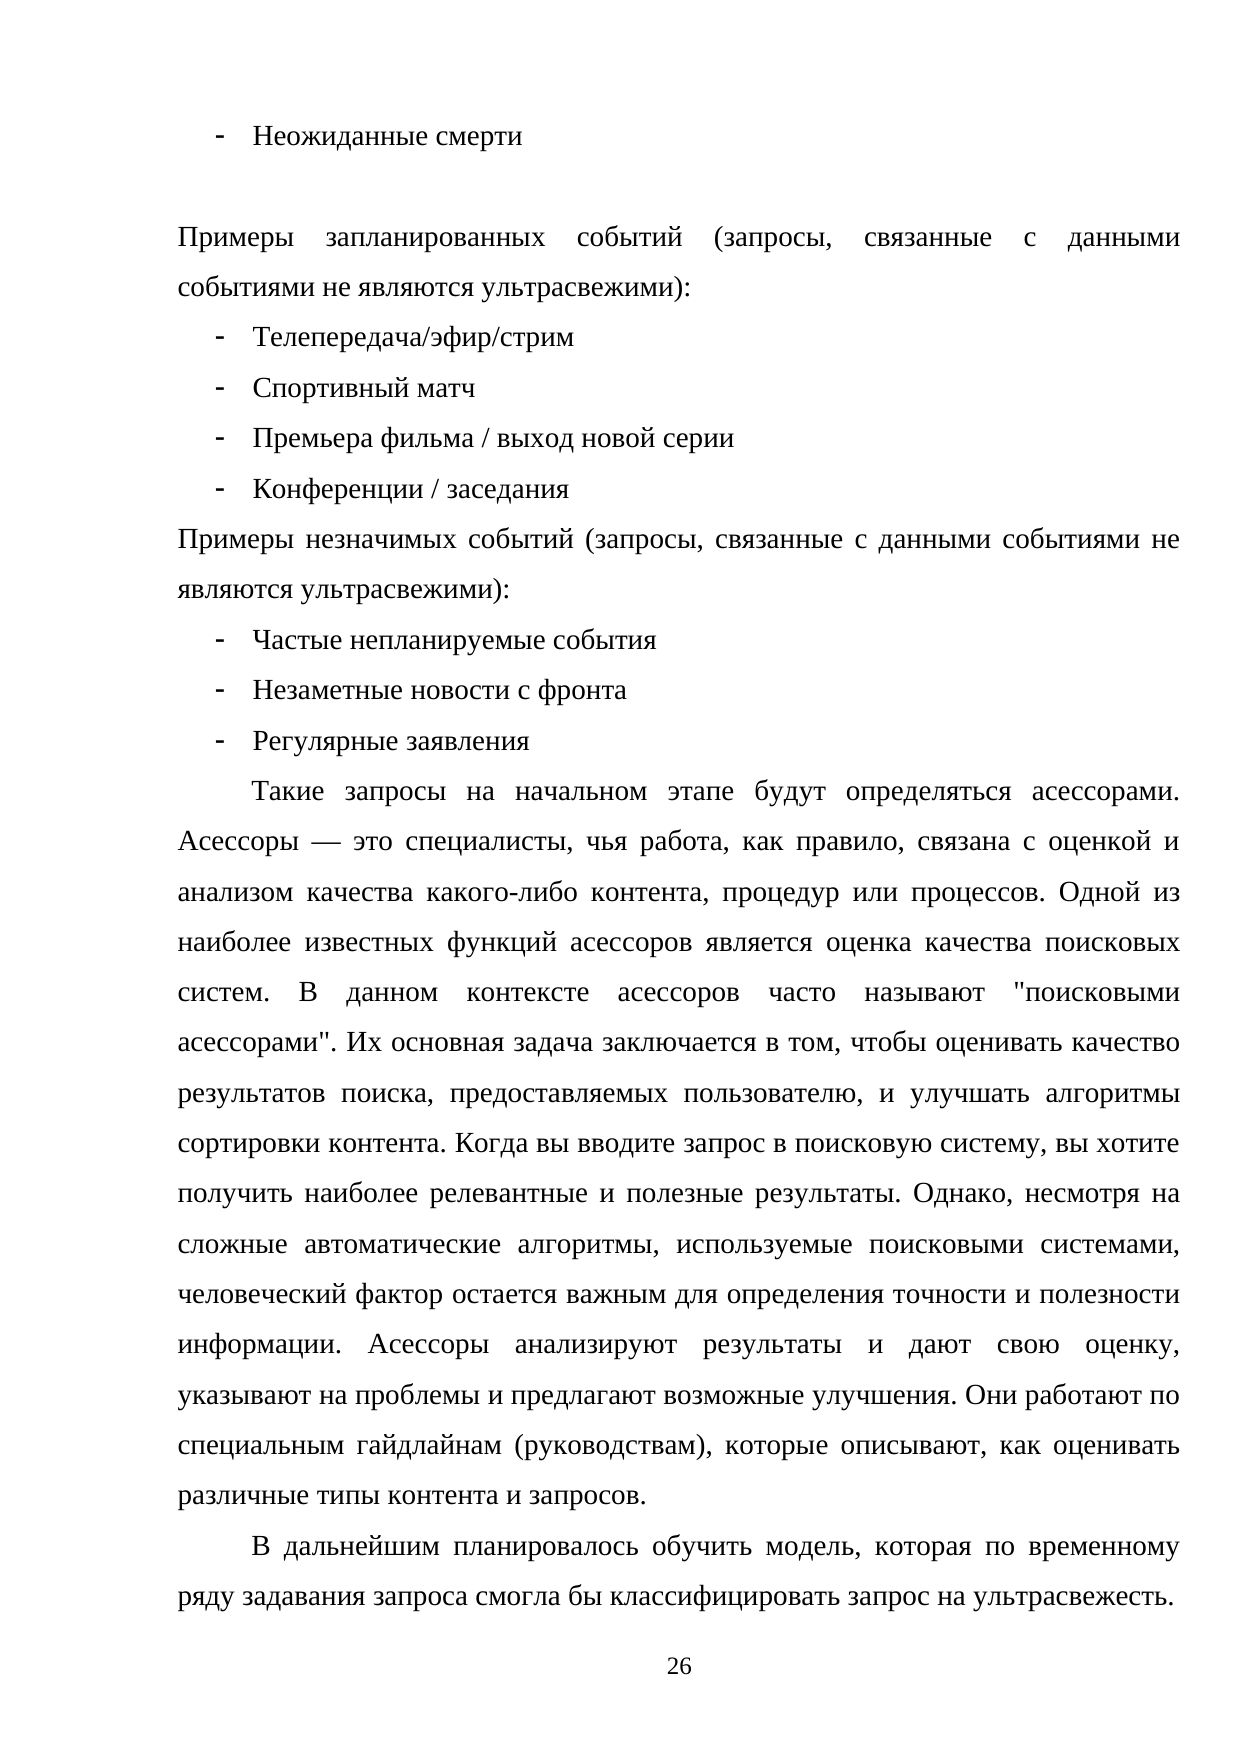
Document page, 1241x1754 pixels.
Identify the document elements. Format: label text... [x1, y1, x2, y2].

text Такие запросы на начальном этапе будут определяться асессорами. Асессоры — это специалисты, чья работа, как правило, связана с оценкой и анализом качества какого-либо контента, процедур или процессов. Одной из наиболее известных функций асессоров является оценка качества поисковых систем. В данном контексте асессоров часто называют "поисковыми асессорами". Их основная задача заключается в том, чтобы оценивать качество результатов поиска, предоставляемых пользователю, и улучшать алгоритмы сортировки контента. Когда вы вводите запрос в поисковую систему, вы хотите получить наиболее релевантные и полезные результаты. Однако, несмотря на сложные автоматические алгоритмы, используемые поисковыми системами, человеческий фактор остается важным для определения точности и полезности информации. Асессоры анализируют результаты и дают свою оценку, указывают на проблемы и предлагают возможные улучшения. Они работают по специальным гайдлайнам (руководствам), которые описывают, как оценивать различные типы контента и запросов. [177, 773, 1181, 1511]
list Неожиданные смерти [215, 118, 1181, 152]
list Премьера фильма / выход новой серии [215, 420, 1181, 454]
text Примеры запланированных событий (запросы, связанные с данными событиями не являются ультрасвежими): [177, 219, 1181, 303]
list Спортивный матч [215, 370, 1181, 403]
list Регулярные заявления [215, 723, 1181, 756]
list Телепередача/эфир/стрим [215, 319, 1181, 353]
list Незаметные новости с фронта [215, 672, 1181, 706]
text Примеры незначимых событий (запросы, связанные с данными событиями не являются ультрасвежими): [177, 521, 1181, 605]
text В дальнейшим планировалось обучить модель, которая по временному ряду задавания запроса смогла бы классифицировать запрос на ультрасвежесть. [177, 1528, 1181, 1612]
list Частые непланируемые события [215, 622, 1181, 655]
list Конференции / заседания [215, 471, 1181, 504]
